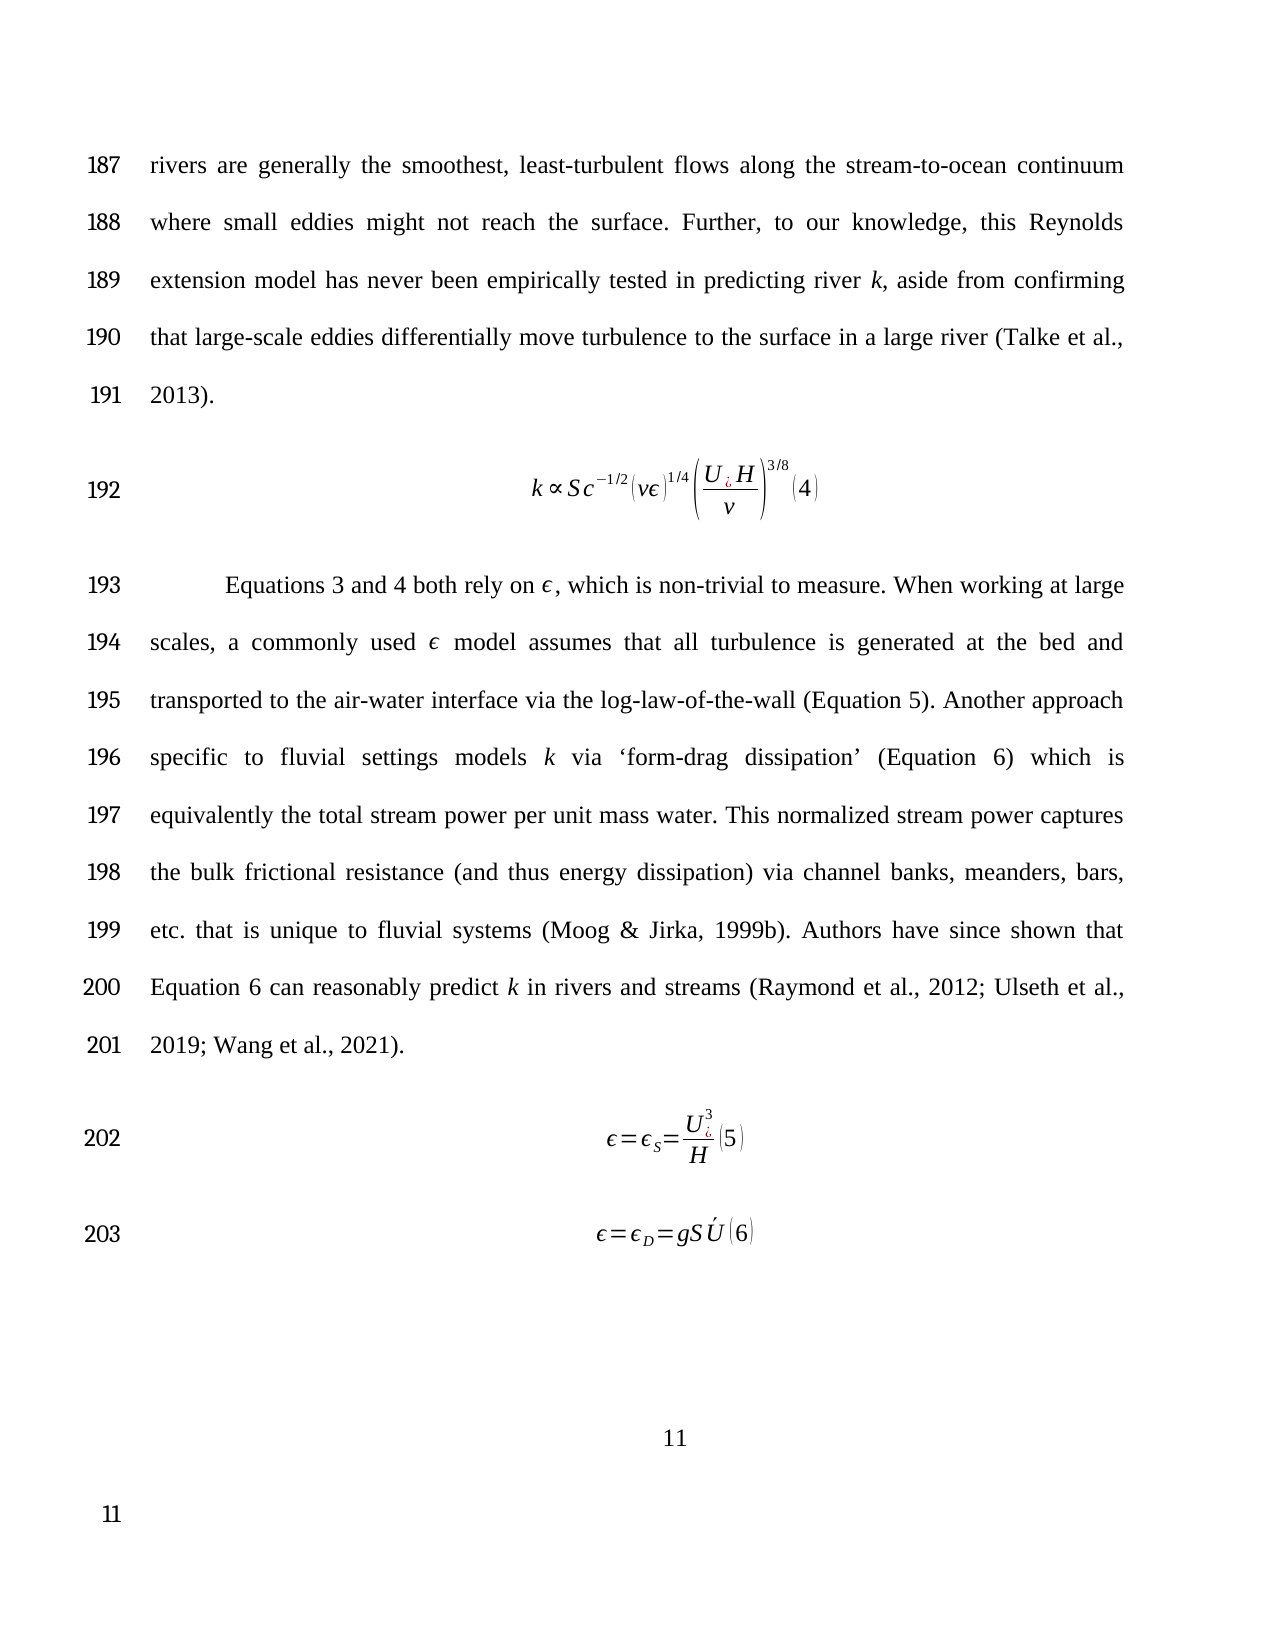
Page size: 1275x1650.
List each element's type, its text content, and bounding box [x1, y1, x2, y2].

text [150, 150, 1125, 409]
text Equations 3 and 4 both rely on , which is non-trivial to measure. When working at large scales, a commonly used model assumes that all turbulence is generated at the bed and transported to the air-water interface via the log-law-of-the-wall (Equation 5). Another approach specific to fluvial settings models k via ‘form-drag dissipation’ (Equation 6) which is equivalently the total stream power per unit mass water. This normalized stream power captures the bulk frictional resistance (and thus energy dissipation) via channel banks, meanders, bars, etc. that is unique to fluvial systems (Moog & Jirka, 1999b). Authors have since shown that Equation 6 can reasonably predict k in rivers and streams (Raymond et al., 2012; Ulseth et al., 2019; Wang et al., 2021). [150, 570, 1125, 1058]
